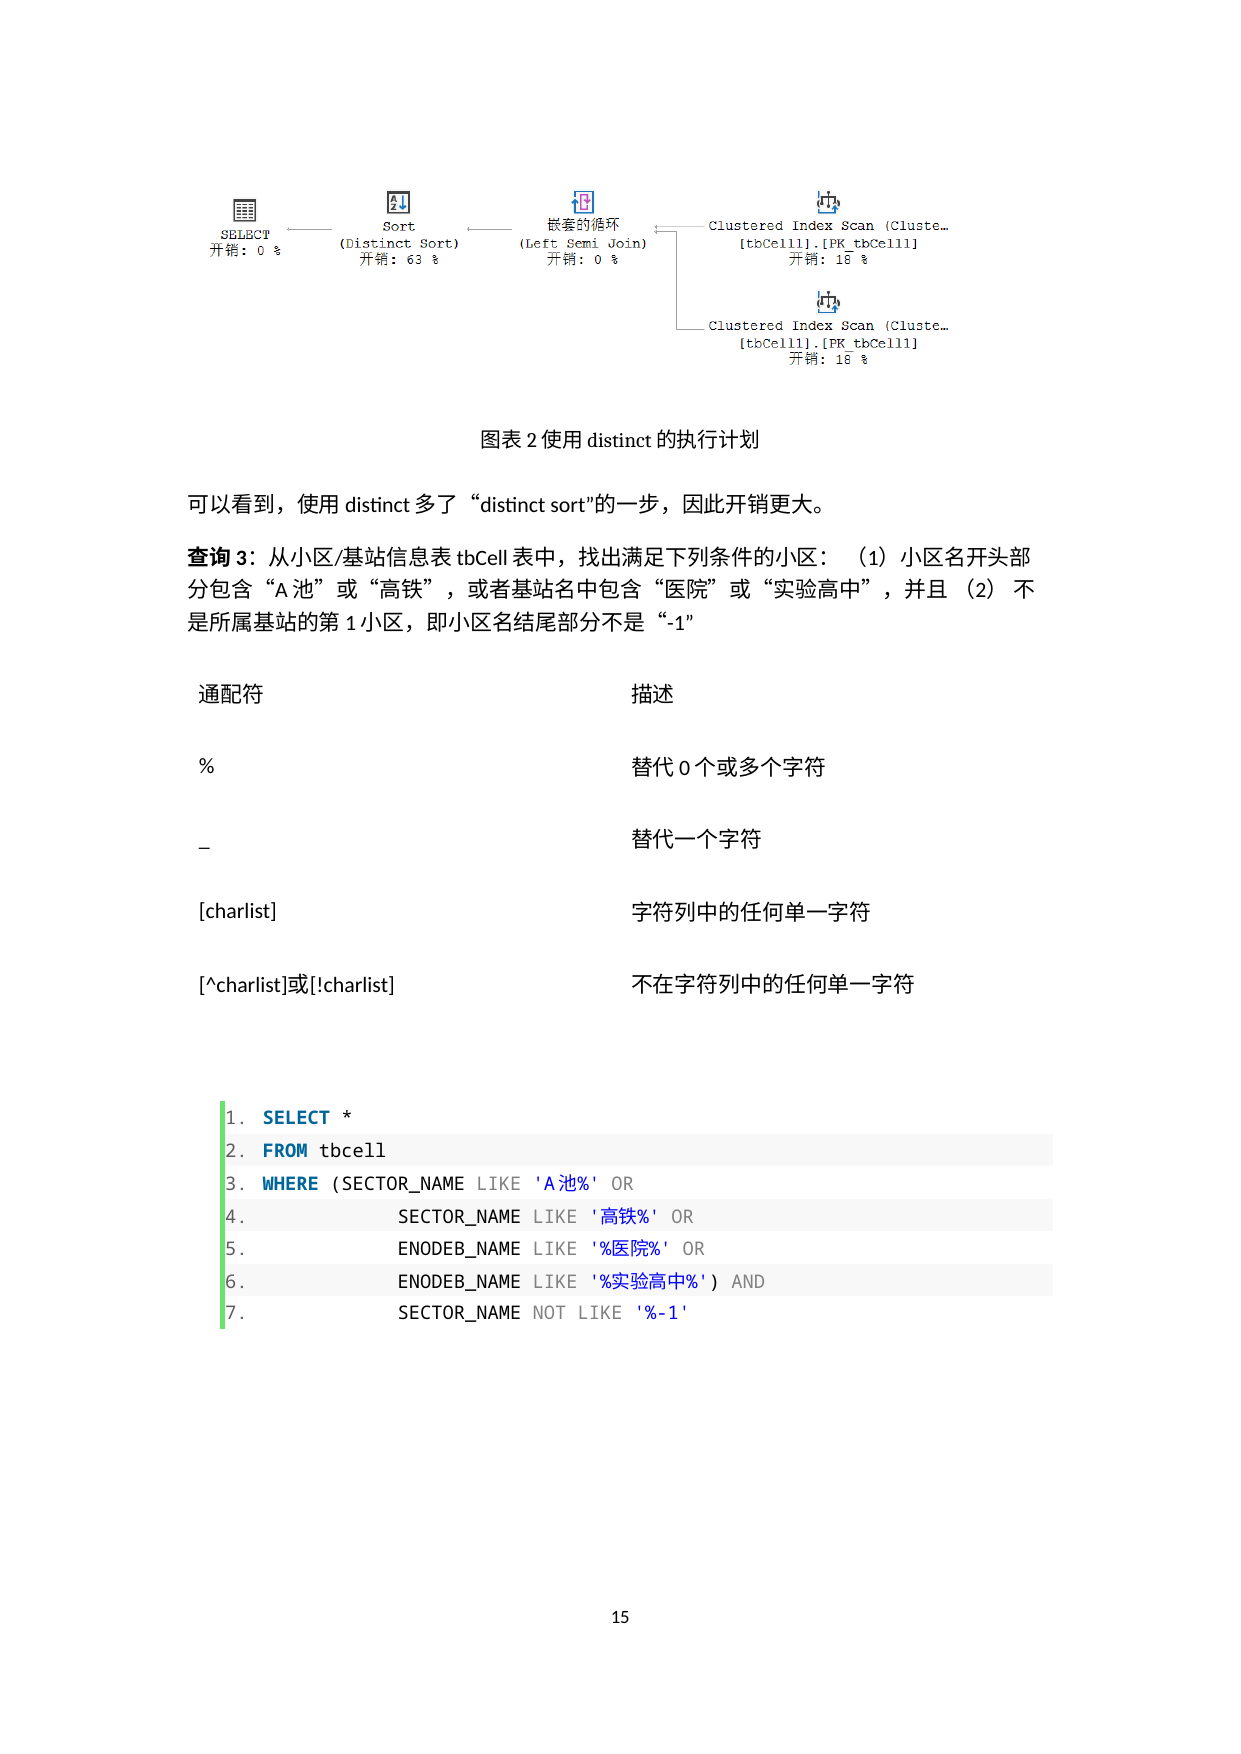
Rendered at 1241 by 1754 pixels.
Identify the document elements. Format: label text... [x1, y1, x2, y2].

table_cell _ [188, 802, 619, 874]
list SELECT * [225, 1101, 1053, 1134]
text 可以看到，使用distinct多了“distinct sort”的一步，因此开销更大。 [187, 487, 1053, 519]
list SECTOR_NAME NOT LIKE '%-1' [225, 1296, 1053, 1329]
table_header 描述 [620, 657, 1052, 729]
list SECTOR_NAME LIKE '高铁%' OR [225, 1199, 1053, 1231]
table_header 通配符 [188, 657, 619, 729]
table_cell [charlist] [188, 875, 619, 947]
list ENODEB_NAME LIKE '%实验高中%') AND [225, 1264, 1053, 1296]
table_cell 不在字符列中的任何单一字符 [620, 947, 1052, 1019]
table_cell 字符列中的任何单一字符 [620, 875, 1052, 947]
list ENODEB_NAME LIKE '%医院%' OR [225, 1231, 1053, 1264]
text 查询3：从小区/基站信息表tbCell表中，找出满足下列条件的小区： （1）小区名开头部分包含“A池”或“高铁”，或者基站名中包含“医院”或“实验高中”，并且 （2） 不是所属基站的第1小区，即小区名结尾部分不是“-1” [187, 539, 1053, 637]
table_cell [^charlist]或[!charlist] [188, 947, 619, 1019]
text 图表 2 使用distinct的执行计划 [187, 422, 1053, 454]
table_cell 替代一个字符 [620, 802, 1052, 874]
list WHERE (SECTOR_NAME LIKE 'A池%' OR [225, 1166, 1053, 1199]
picture [187, 162, 1053, 404]
list FROM tbcell [225, 1134, 1053, 1166]
table_cell % [188, 730, 619, 802]
table_cell 替代0个或多个字符 [620, 730, 1052, 802]
